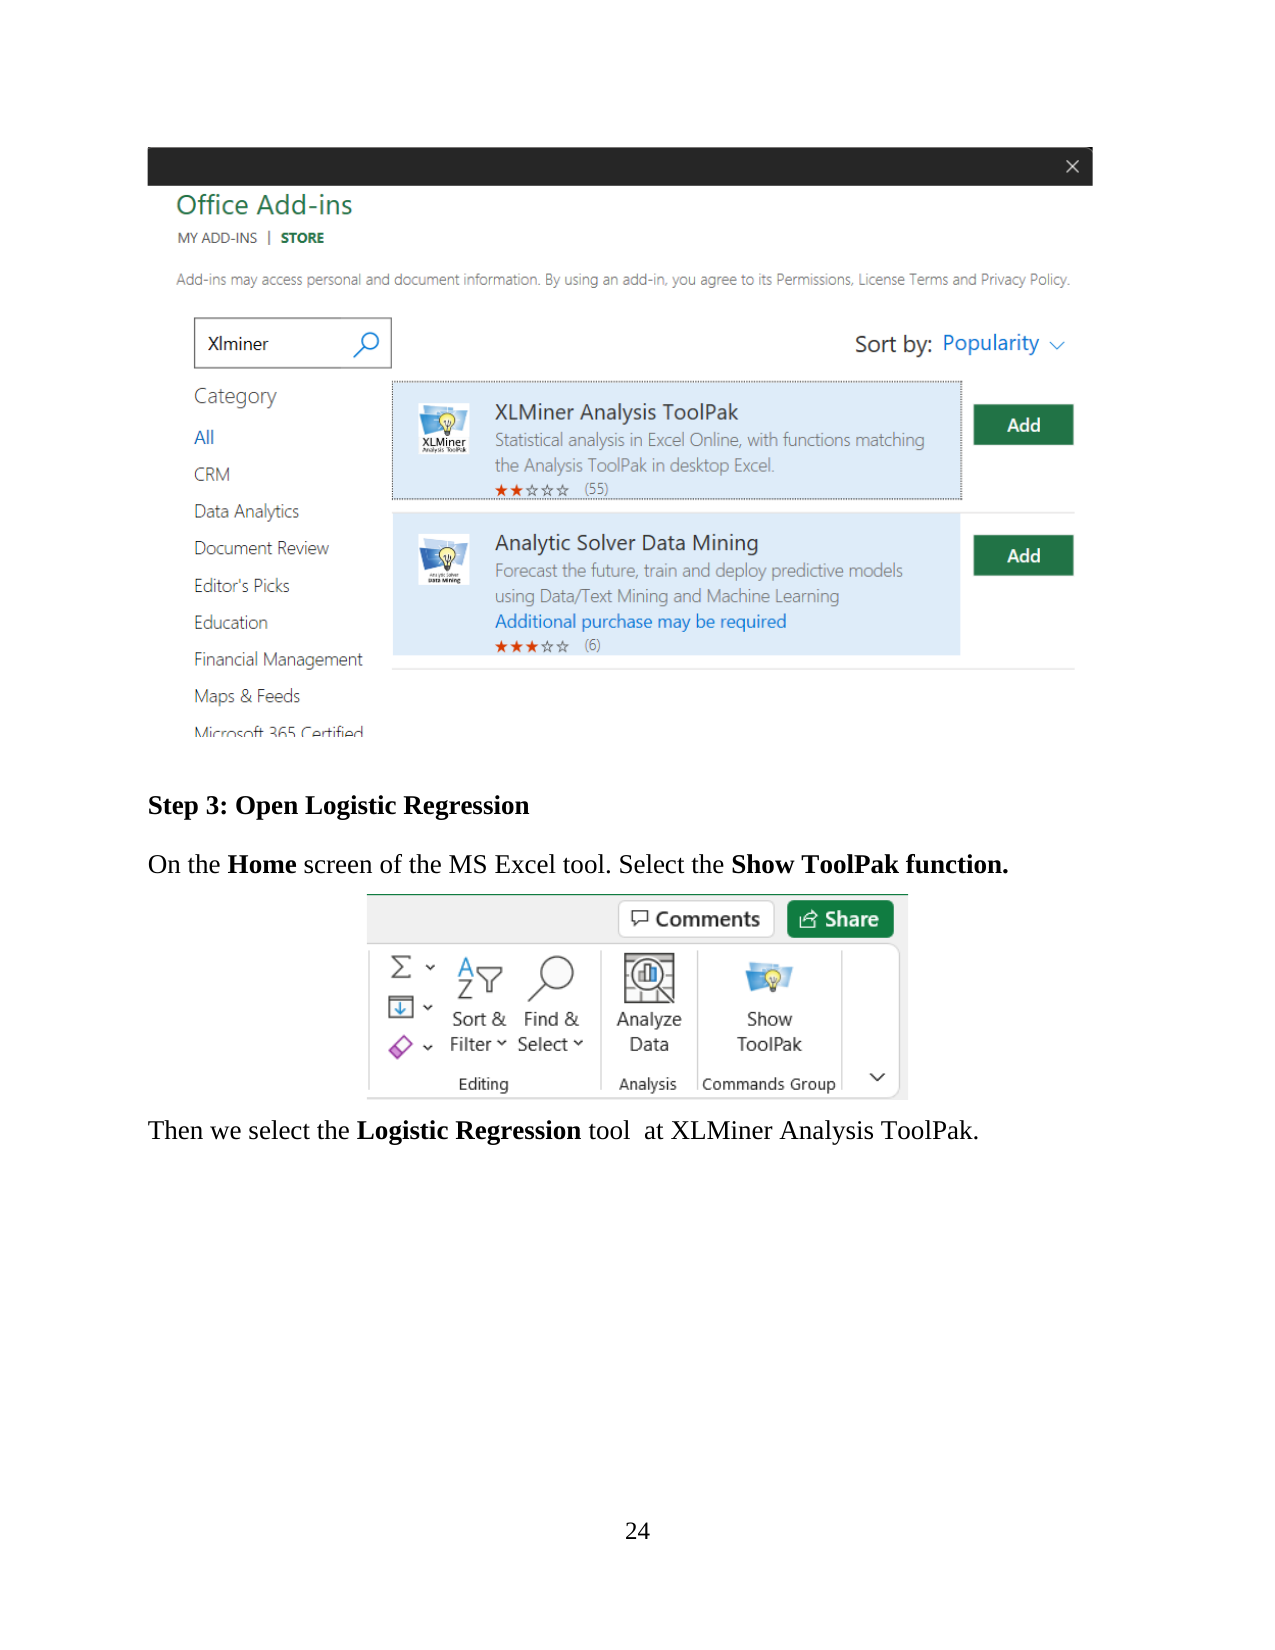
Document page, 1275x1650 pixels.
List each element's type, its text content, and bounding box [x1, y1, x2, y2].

text Step 3: Open Logistic Regression [148, 789, 1127, 820]
text On the Home screen of the MS Excel tool. Select the Show ToolPak function. [148, 848, 1127, 879]
picture [366, 894, 909, 1100]
picture [147, 147, 1093, 737]
text Then we select the Logistic Regression tool at XLMiner Analysis ToolPak. [148, 1114, 1127, 1145]
